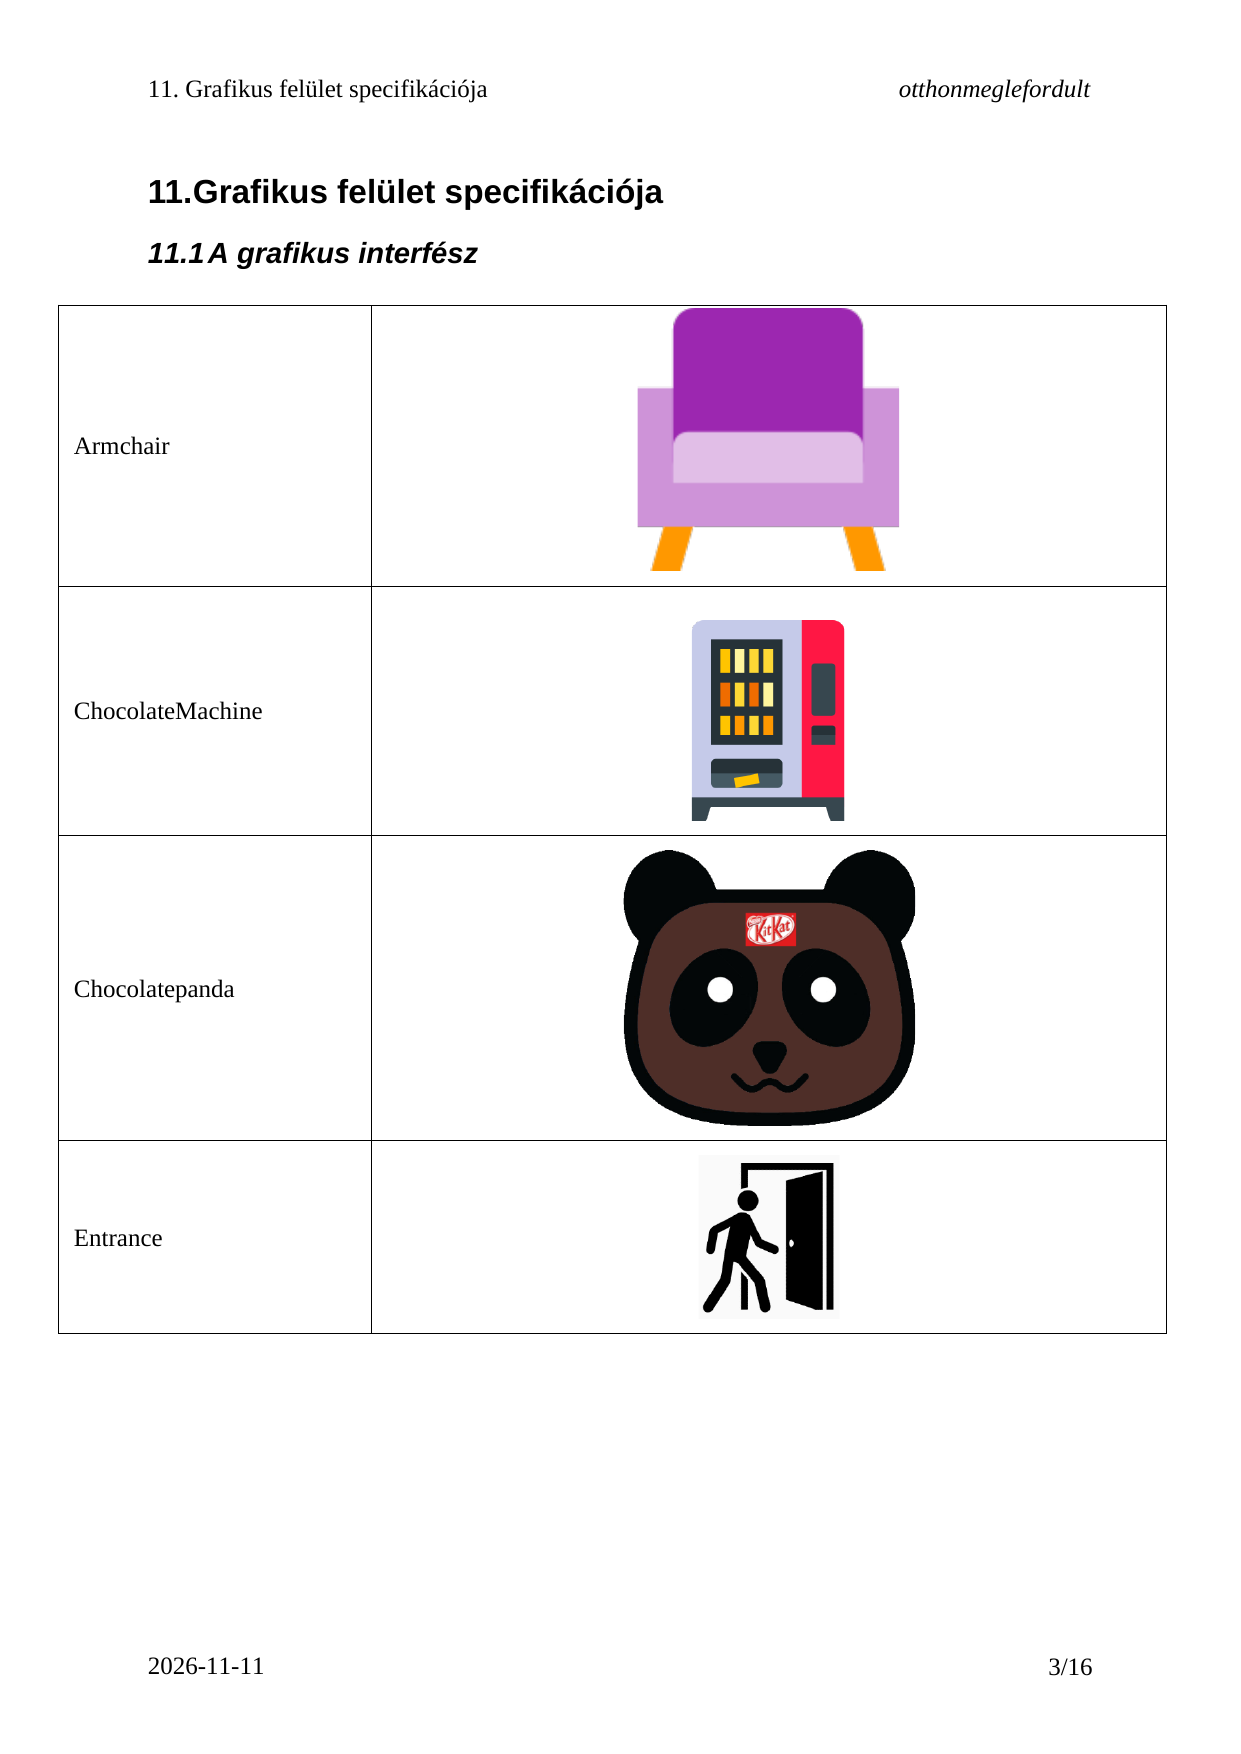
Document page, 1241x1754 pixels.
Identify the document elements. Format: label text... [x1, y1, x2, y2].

table_cell [372, 1141, 1166, 1333]
table_header Armchair [59, 306, 371, 586]
picture [691, 620, 845, 821]
table_cell Entrance [59, 1141, 371, 1333]
picture [698, 1155, 840, 1319]
subtitle Grafikus felület specifikációja [148, 173, 1093, 211]
table_header [372, 306, 1166, 586]
picture [637, 308, 900, 571]
table_cell [372, 587, 1166, 835]
table_cell Chocolatepanda [59, 836, 371, 1140]
subtitle A grafikus interfész [148, 236, 1093, 269]
table_cell ChocolateMachine [59, 587, 371, 835]
picture [623, 850, 916, 1126]
table_cell [372, 836, 1166, 1140]
